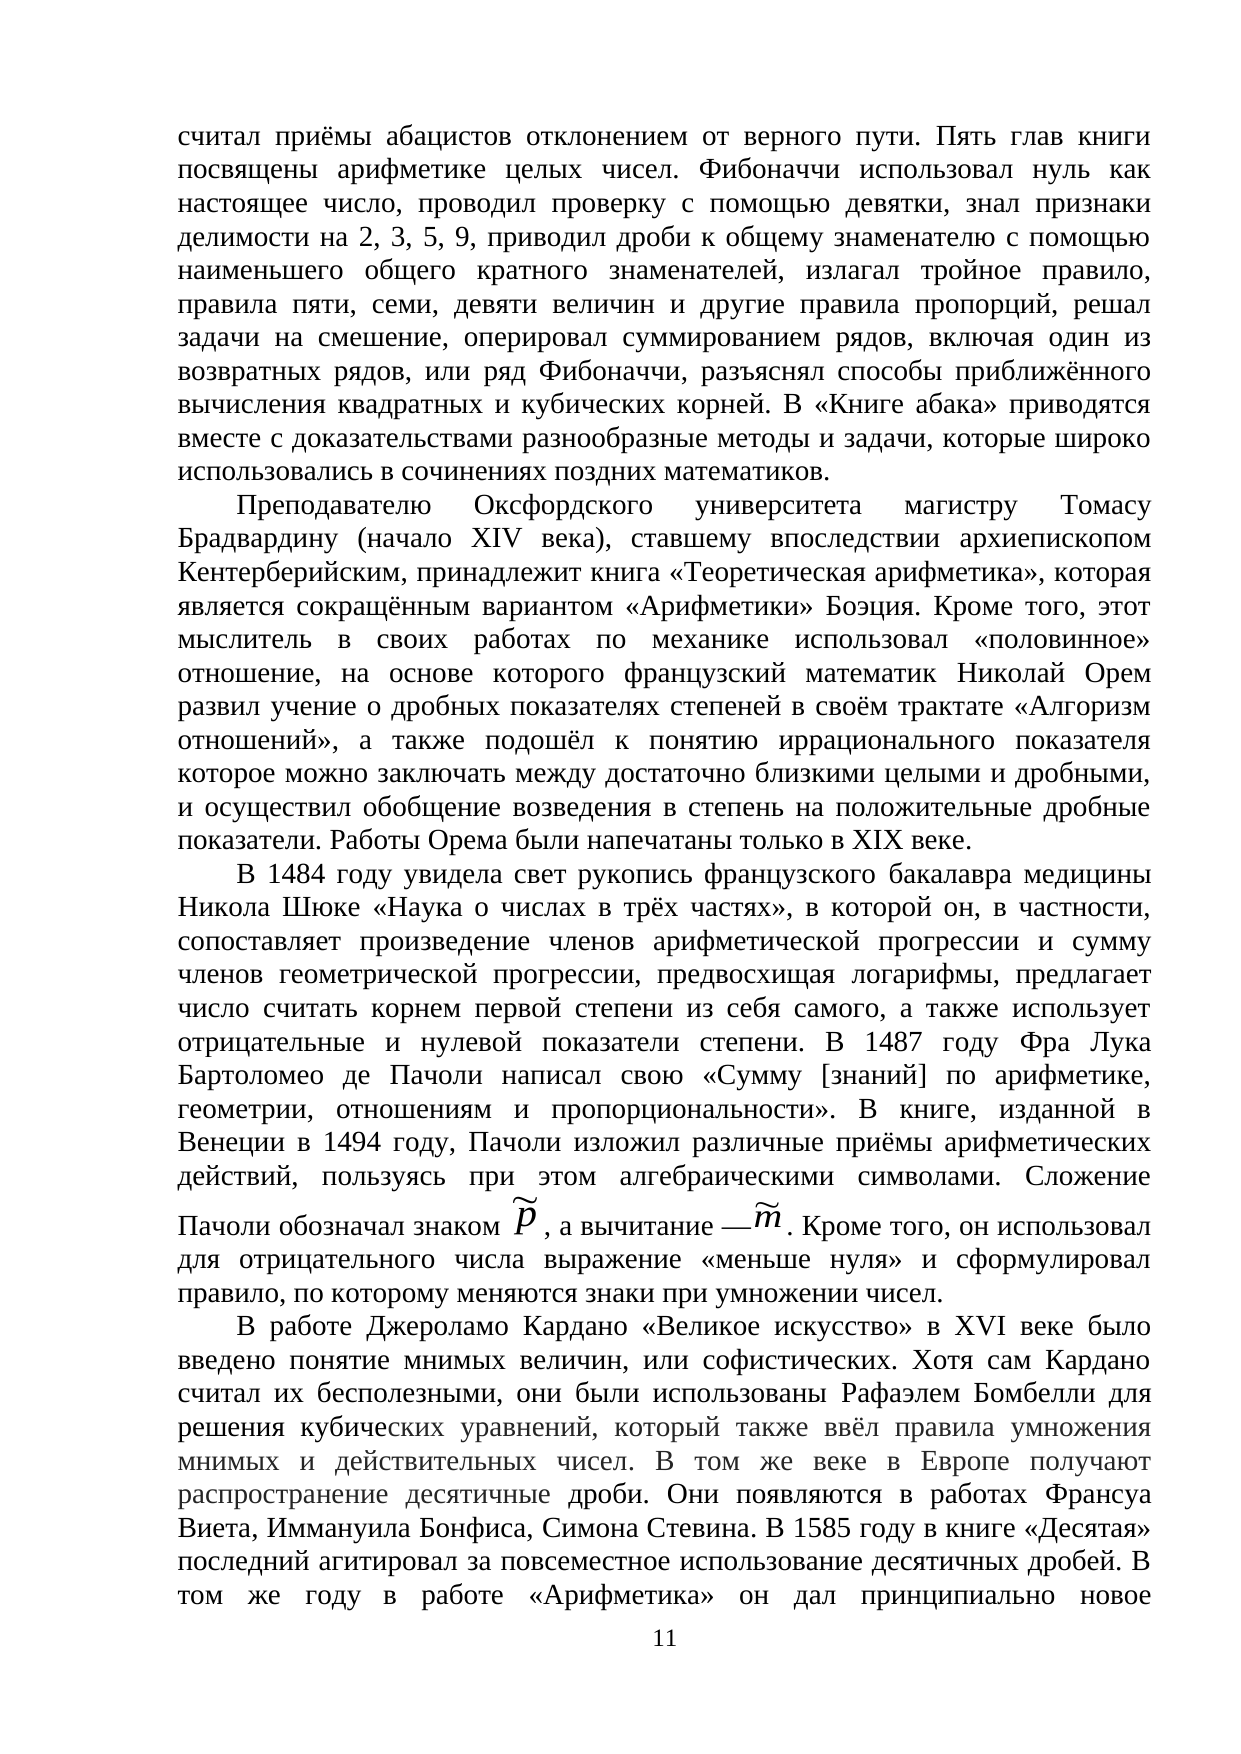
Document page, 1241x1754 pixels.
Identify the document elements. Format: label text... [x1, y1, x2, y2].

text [177, 118, 1152, 487]
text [177, 1308, 1152, 1610]
text Преподавателю Оксфордского университета магистру Томасу Брадвардину (начало XIV века), ставшему впоследствии архиепископом Кентерберийским, принадлежит книга «Теоретическая арифметика», которая является сокращённым вариантом «Арифметики» Боэция. Кроме того, этот мыслитель в своих работах по механике использовал «половинное» отношение, на основе которого французский математик Николай Орем развил учение о дробных показателях степеней в своём трактате «Алгоризм отношений», а также подошёл к понятию иррационального показателя которое можно заключать между достаточно близкими целыми и дробными, и осуществил обобщение возведения в степень на положительные дробные показатели. Работы Орема были напечатаны только в XIX веке. [177, 487, 1152, 856]
text В 1484 году увидела свет рукопись французского бакалавра медицины Никола Шюке «Наука о числах в трёх частях», в которой он, в частности, сопоставляет произведение членов арифметической прогрессии и сумму членов геометрической прогрессии, предвосхищая логарифмы, предлагает число считать корнем первой степени из себя самого, а также использует отрицательные и нулевой показатели степени. В 1487 году Фра Лука Бартоломео де Пачоли написал свою «Сумму [знаний] по арифметике, геометрии, отношениям и пропорциональности». В книге, изданной в Венеции в 1494 году, Пачоли изложил различные приёмы арифметических действий, пользуясь при этом алгебраическими символами. Сложение Пачоли обозначал знаком , а вычитание — . Кроме того, он использовал для отрицательного числа выражение «меньше нуля» и сформулировал правило, по которому меняются знаки при умножении чисел. [177, 856, 1152, 1308]
